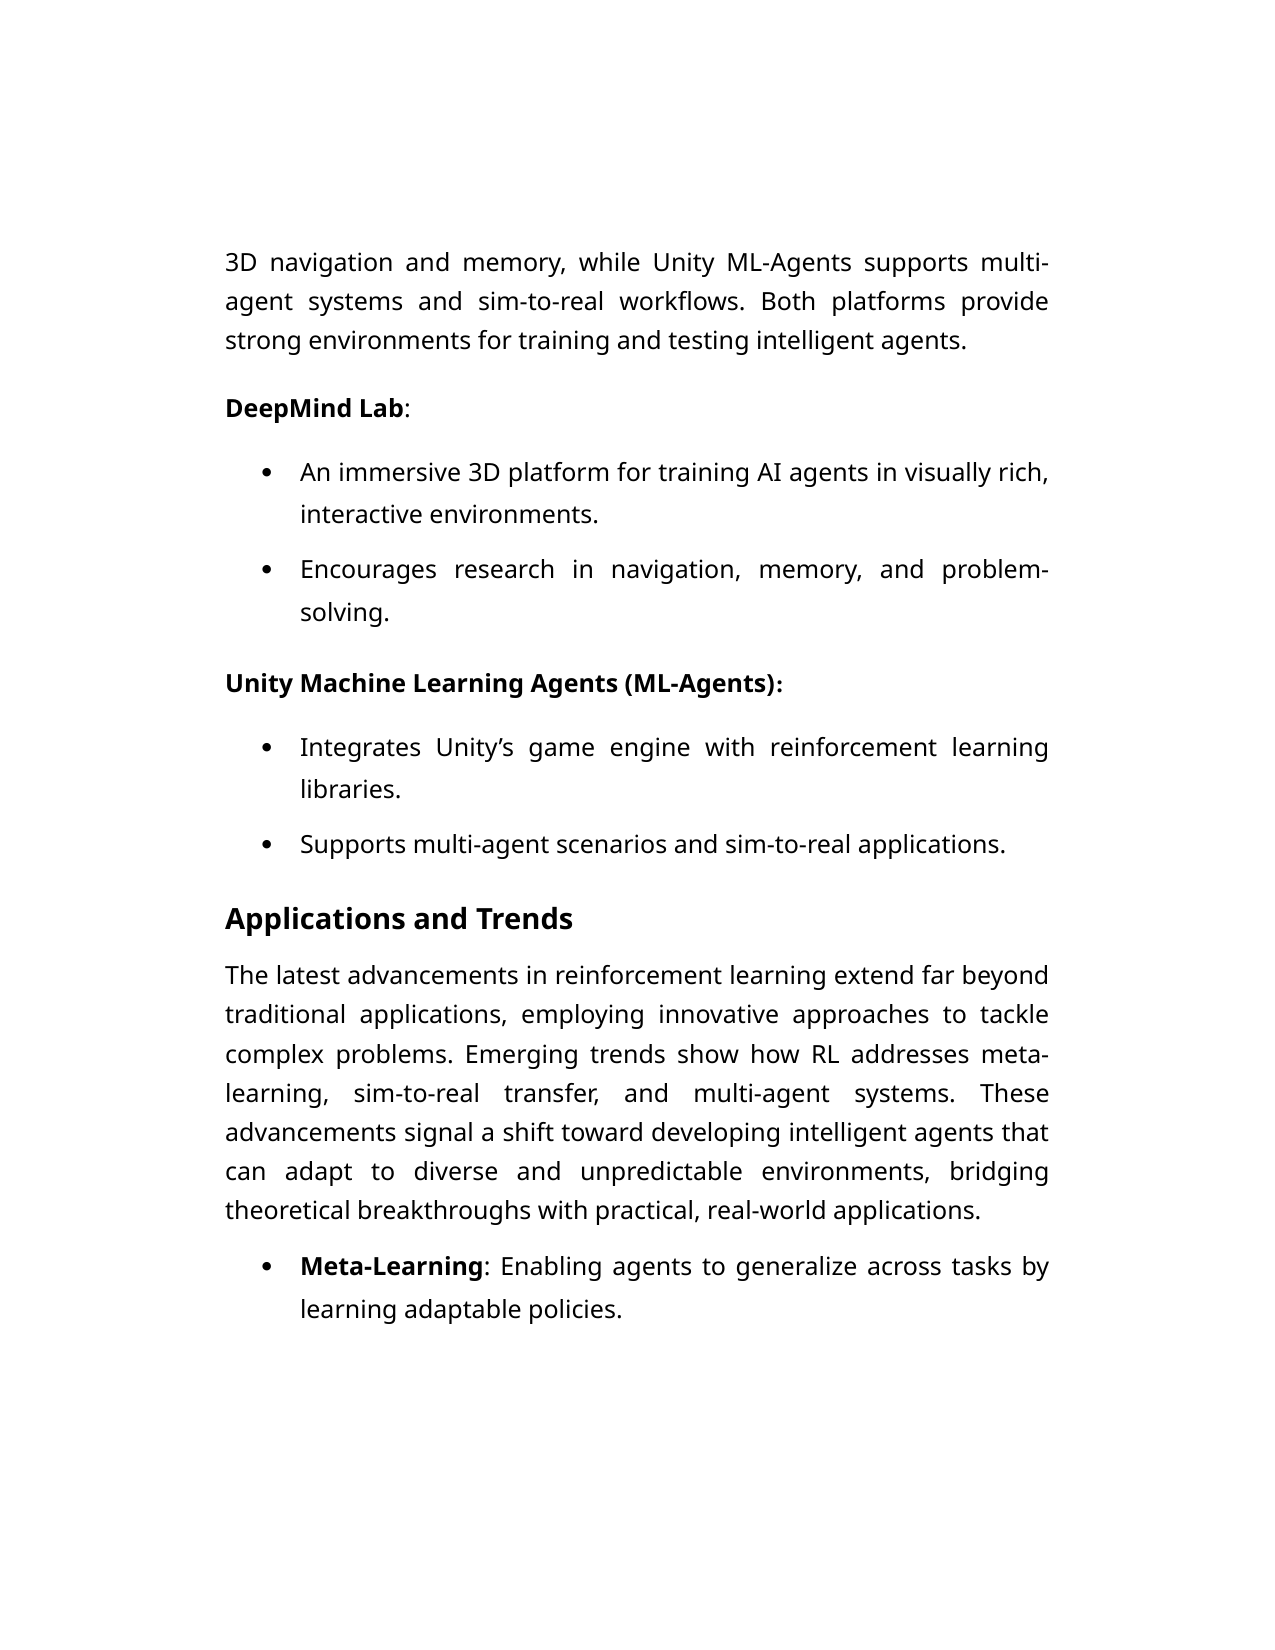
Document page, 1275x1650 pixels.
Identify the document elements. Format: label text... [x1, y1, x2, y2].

text DeepMind Lab: [225, 391, 1050, 425]
text The latest advancements in reinforcement learning extend far beyond traditional applications, employing innovative approaches to tackle complex problems. Emerging trends show how RL addresses meta-learning, sim-to-real transfer, and multi-agent systems. These advancements signal a shift toward developing intelligent agents that can adapt to diverse and unpredictable environments, bridging theoretical breakthroughs with practical, real-world applications. [225, 958, 1050, 1227]
text Meta-Learning: Enabling agents to generalize across tasks by learning adaptable policies. [262, 1249, 1050, 1325]
text An immersive 3D platform for training AI agents in visually rich, interactive environments. [262, 454, 1050, 531]
text Supports multi-agent scenarios and sim-to-real applications. [262, 827, 1050, 861]
text Integrates Unity’s game engine with reinforcement learning libraries. [262, 729, 1050, 806]
subtitle Applications and Trends [225, 898, 1050, 938]
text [225, 244, 1050, 357]
text Encourages research in navigation, memory, and problem-solving. [262, 552, 1050, 628]
text Unity Machine Learning Agents (ML-Agents): [225, 666, 1050, 700]
